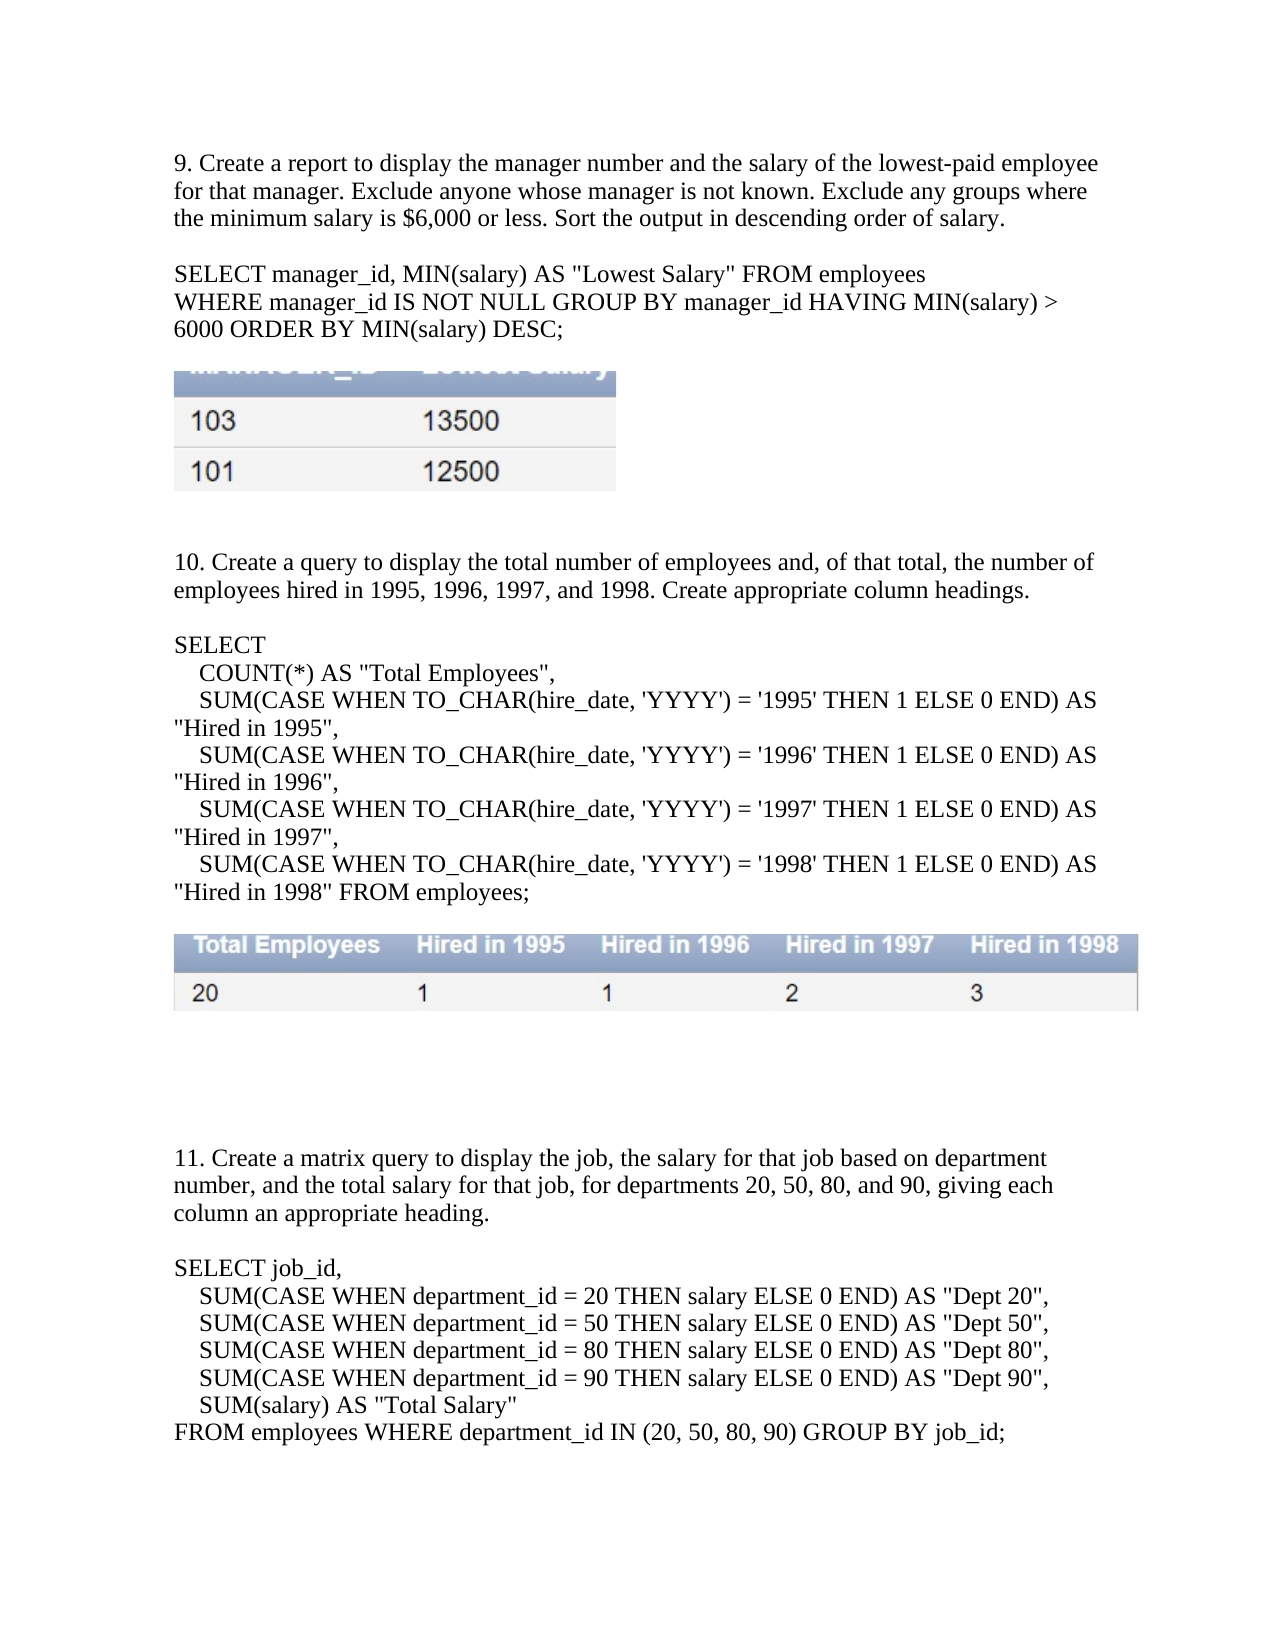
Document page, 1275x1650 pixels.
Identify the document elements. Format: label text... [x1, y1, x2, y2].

text SUM(salary) AS "Total Salary" [173, 1392, 1106, 1419]
text SUM(CASE WHEN TO_CHAR(hire_date, 'YYYY') = '1995' THEN 1 ELSE 0 END) AS "Hired in 1995", [173, 687, 1106, 741]
text SUM(CASE WHEN TO_CHAR(hire_date, 'YYYY') = '1996' THEN 1 ELSE 0 END) AS "Hired in 1996", [173, 741, 1106, 796]
text SUM(CASE WHEN TO_CHAR(hire_date, 'YYYY') = '1998' THEN 1 ELSE 0 END) AS "Hired in 1998" FROM employees; [173, 851, 1106, 906]
text SUM(CASE WHEN department_id = 50 THEN salary ELSE 0 END) AS "Dept 50", [173, 1310, 1106, 1337]
text SELECT [173, 632, 1106, 659]
text SUM(CASE WHEN TO_CHAR(hire_date, 'YYYY') = '1997' THEN 1 ELSE 0 END) AS "Hired in 1997", [173, 796, 1106, 851]
text SUM(CASE WHEN department_id = 90 THEN salary ELSE 0 END) AS "Dept 90", [173, 1364, 1106, 1392]
text COUNT(*) AS "Total Employees", [173, 659, 1106, 687]
text 9. Create a report to display the manager number and the salary of the lowest-paid employee for that manager. Exclude anyone whose manager is not known. Exclude any groups where the minimum salary is $6,000 or less. Sort the output in descending order of salary. [173, 150, 1106, 232]
text 10. Create a query to display the total number of employees and, of that total, the number of employees hired in 1995, 1996, 1997, and 1998. Create appropriate column headings. [173, 549, 1106, 603]
text SELECT job_id, [173, 1255, 1106, 1282]
picture [173, 934, 1149, 1011]
text SUM(CASE WHEN department_id = 80 THEN salary ELSE 0 END) AS "Dept 80", [173, 1337, 1106, 1364]
text SELECT manager_id, MIN(salary) AS "Lowest Salary" FROM employees [173, 261, 1106, 288]
text FROM employees WHERE department_id IN (20, 50, 80, 90) GROUP BY job_id; [173, 1419, 1106, 1446]
picture [173, 371, 617, 491]
text 11. Create a matrix query to display the job, the salary for that job based on department number, and the total salary for that job, for departments 20, 50, 80, and 90, giving each column an appropriate heading. [173, 1144, 1106, 1226]
text SUM(CASE WHEN department_id = 20 THEN salary ELSE 0 END) AS "Dept 20", [173, 1282, 1106, 1310]
text WHERE manager_id IS NOT NULL GROUP BY manager_id HAVING MIN(salary) > 6000 ORDER BY MIN(salary) DESC; [173, 288, 1106, 343]
